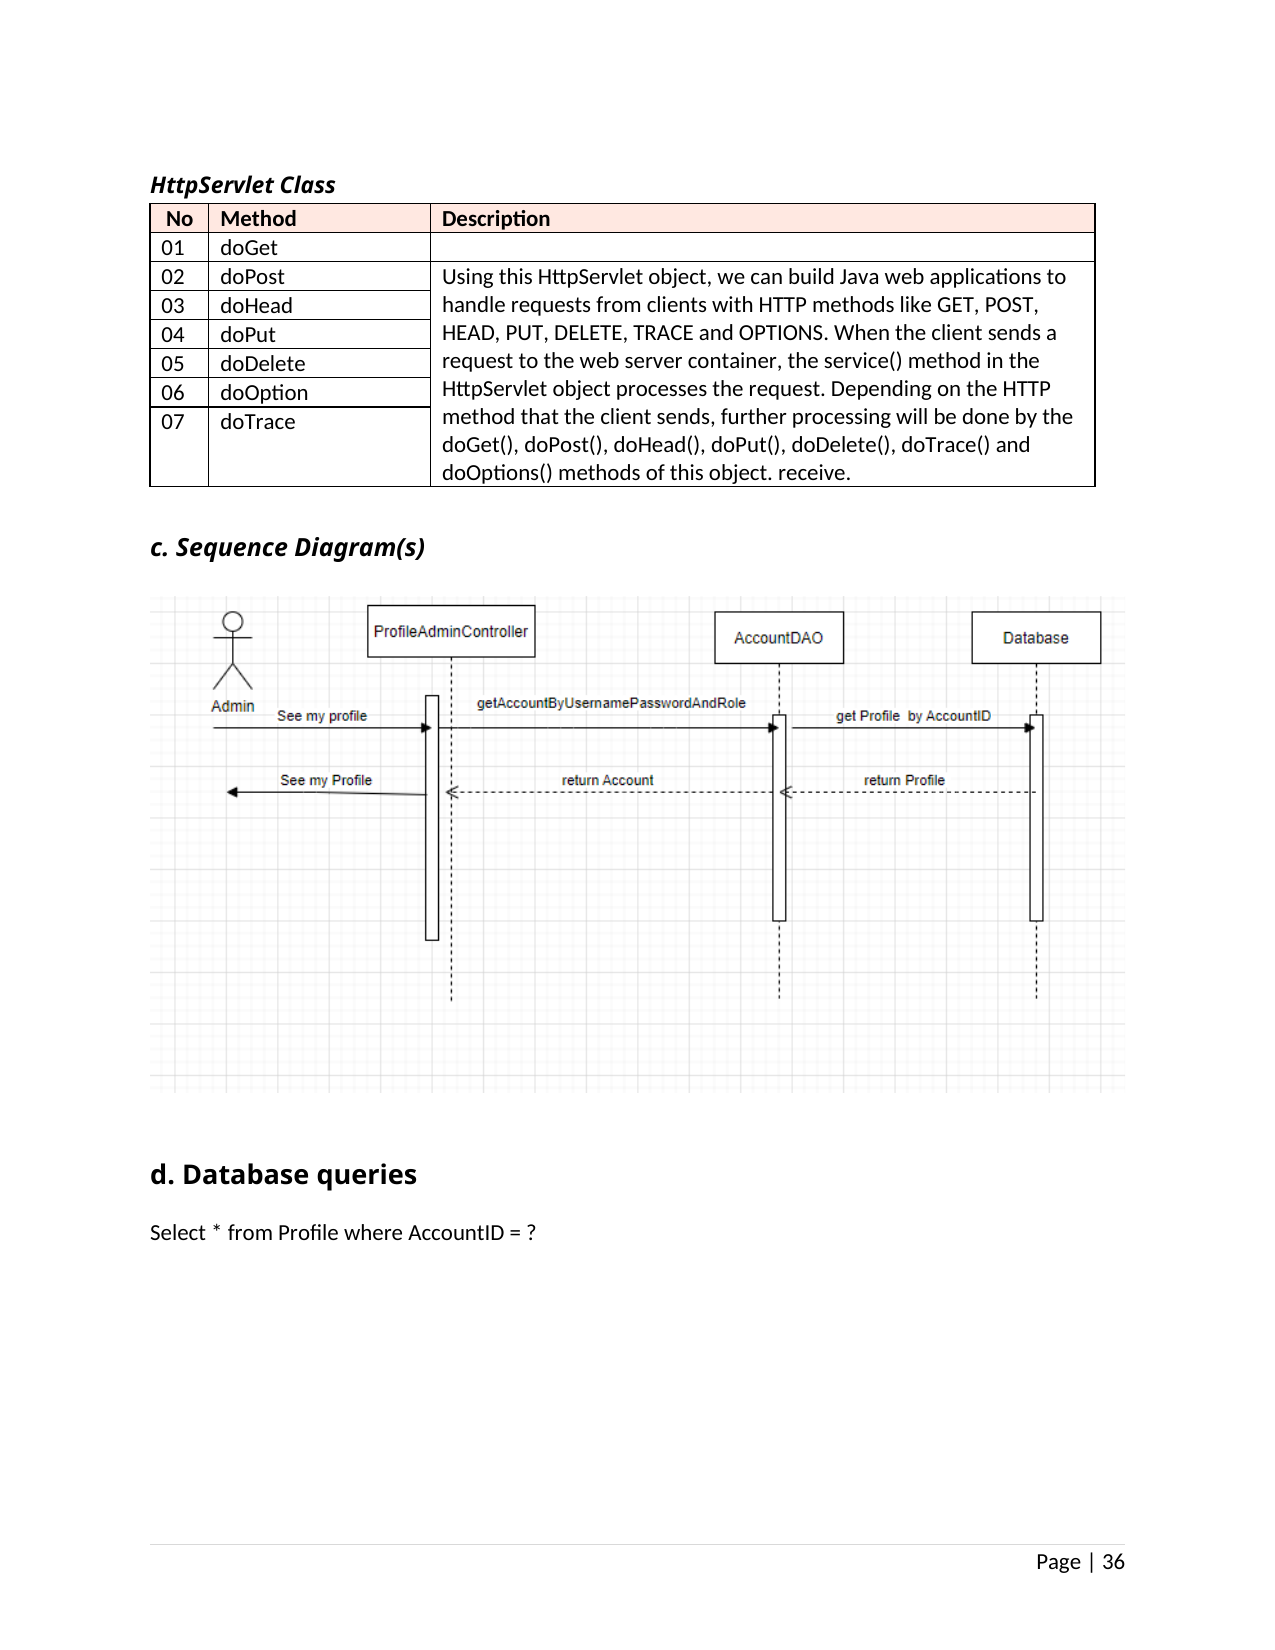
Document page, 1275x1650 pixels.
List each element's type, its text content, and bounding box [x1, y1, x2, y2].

table_cell doTrace [209, 408, 430, 486]
picture [150, 596, 1125, 1093]
table_cell doHead [209, 291, 430, 319]
table_cell doPut [209, 320, 430, 348]
table_cell doDelete [209, 349, 430, 377]
table_header Description [431, 204, 1094, 232]
table_header Method [209, 204, 430, 232]
table_cell 03 [151, 291, 208, 319]
table_cell doPost [209, 262, 430, 290]
subtitle c. Sequence Diagram(s) [150, 529, 1125, 563]
table_cell [431, 233, 1094, 261]
table_cell 04 [151, 320, 208, 348]
table_cell 05 [151, 349, 208, 377]
table_cell 06 [151, 378, 208, 406]
table_cell doOption [209, 378, 430, 406]
table_header No [151, 204, 208, 232]
table_cell Using this HttpServlet object, we can build Java web applications to handle requests from clients with HTTP methods like GET, POST, HEAD, PUT, DELETE, TRACE and OPTIONS. When the client sends a request to the web server container, the service() method in the HttpServlet object processes the request. Depending on the HTTP method that the client sends, further processing will be done by the doGet(), doPost(), doHead(), doPut(), doDelete(), doTrace() and doOptions() methods of this object. receive. [431, 262, 1094, 486]
table_cell 07 [151, 408, 208, 486]
table_cell 02 [151, 262, 208, 290]
table_cell 01 [151, 233, 208, 261]
subtitle d. Database queries [150, 1156, 1125, 1193]
table_cell doGet [209, 233, 430, 261]
text Select * from Profile where AccountID = ? [150, 1218, 1125, 1246]
